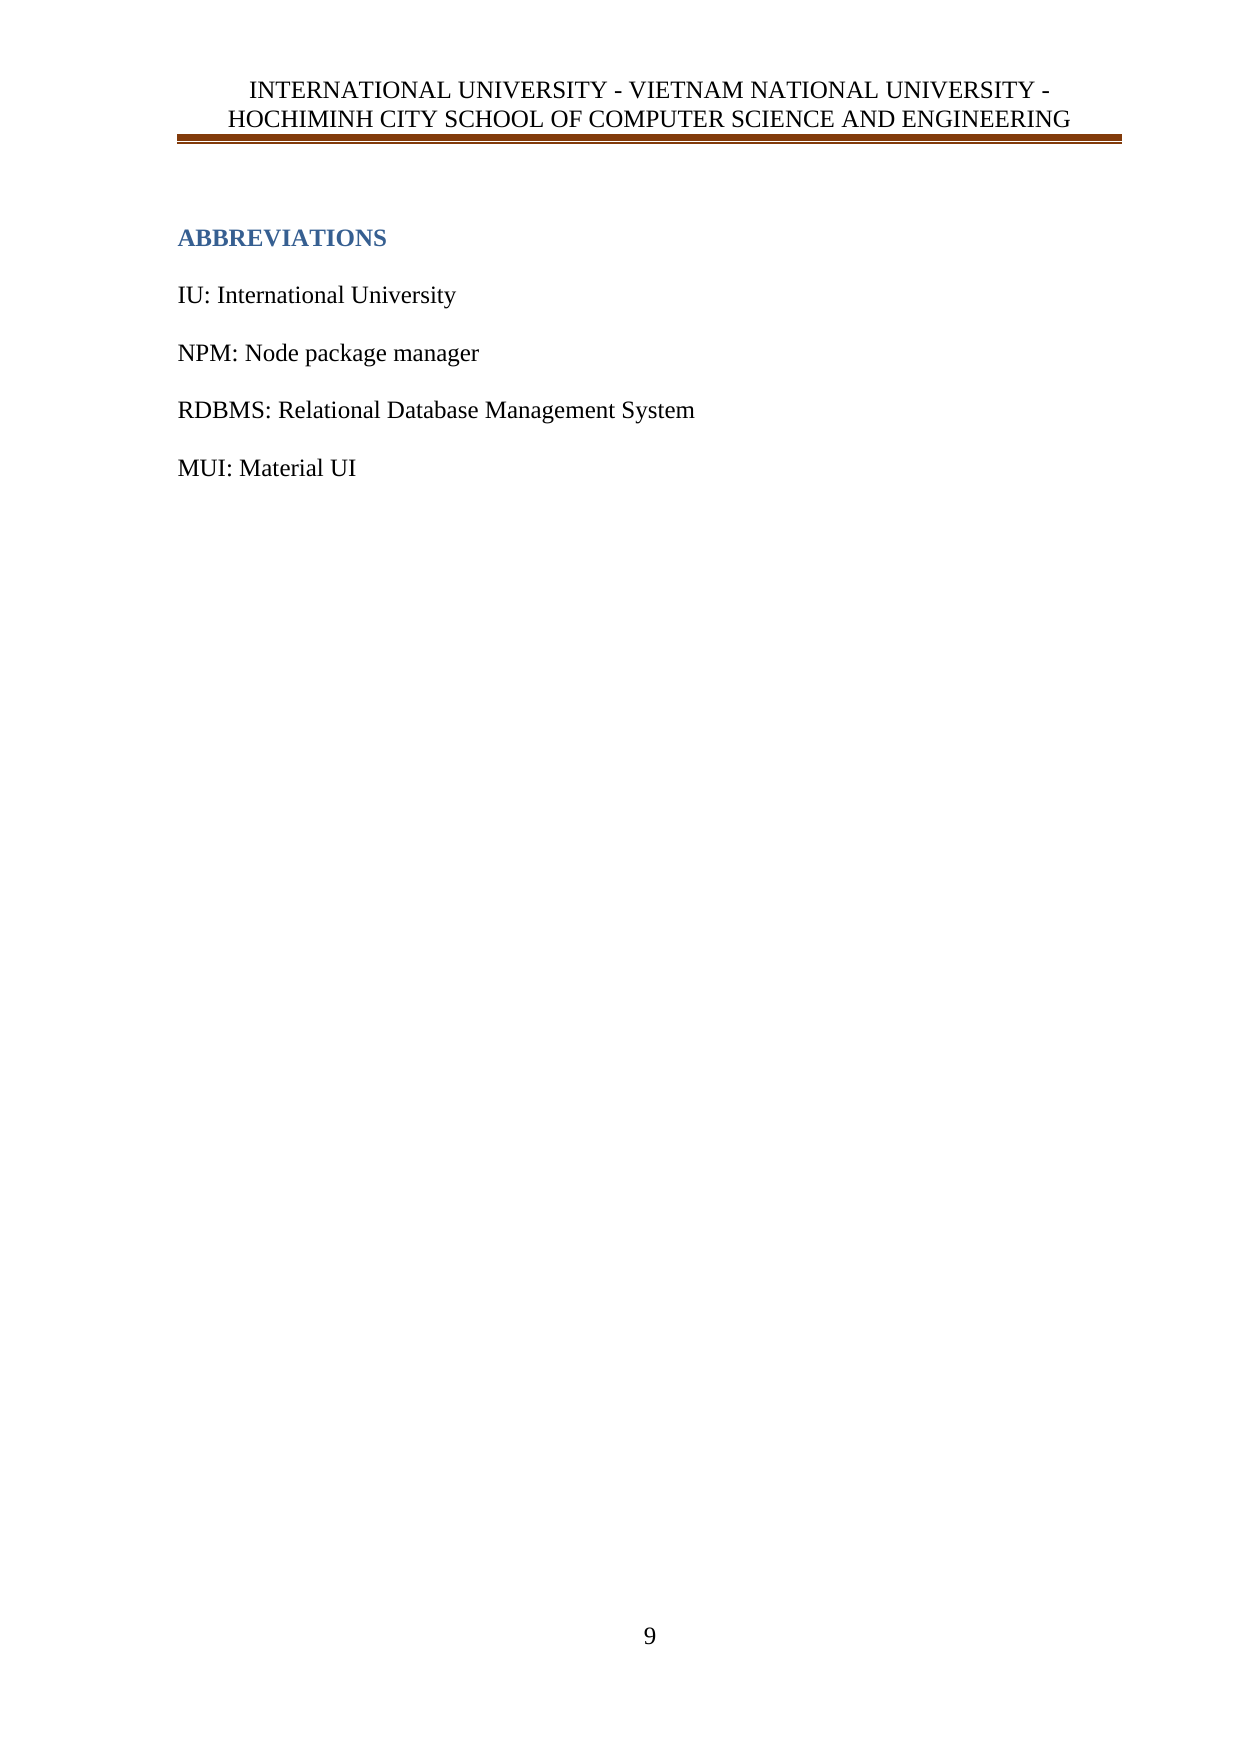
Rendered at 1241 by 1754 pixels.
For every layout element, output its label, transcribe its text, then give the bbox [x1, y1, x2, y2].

text NPM: Node package manager [177, 338, 1122, 366]
text MUI: Material UI [177, 453, 1122, 481]
text IU: International University [177, 280, 1122, 309]
subtitle ABBREVIATIONS [177, 223, 1122, 251]
text RDBMS: Relational Database Management System [177, 395, 1122, 424]
